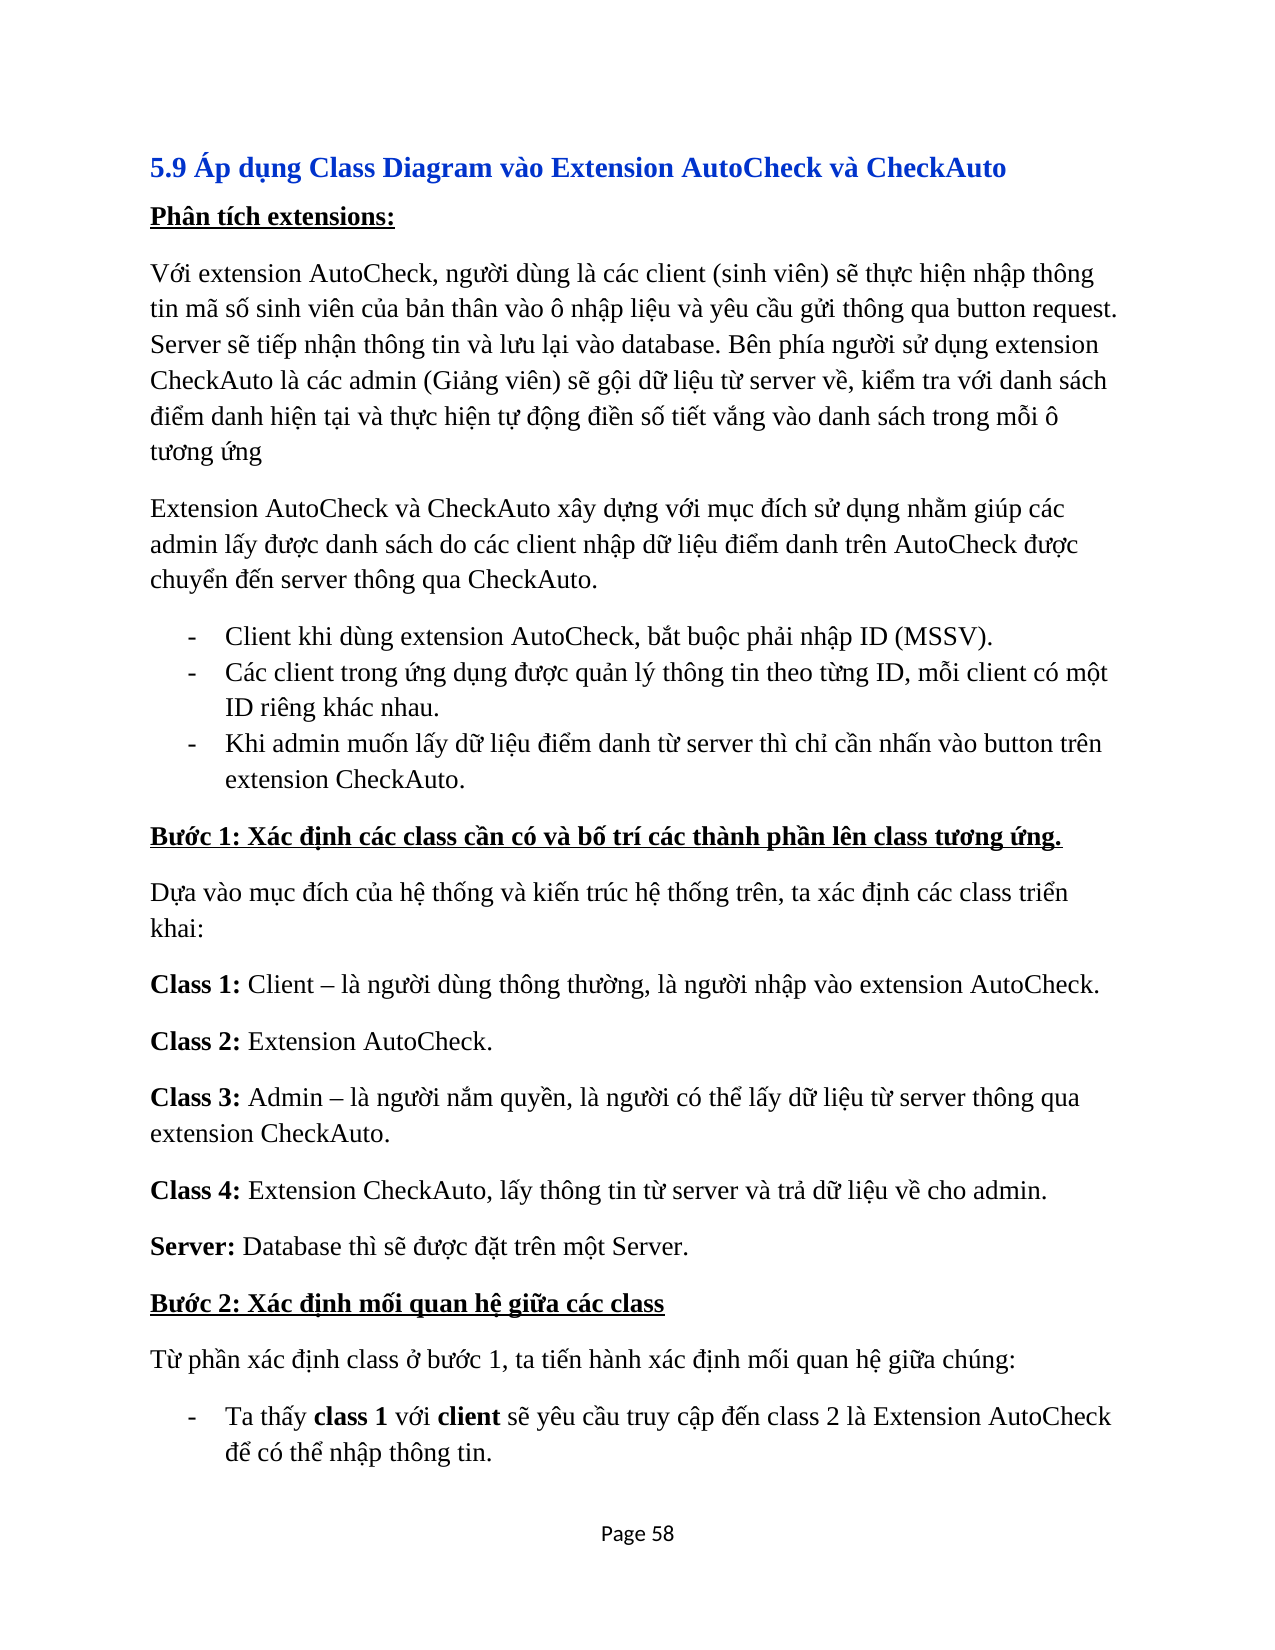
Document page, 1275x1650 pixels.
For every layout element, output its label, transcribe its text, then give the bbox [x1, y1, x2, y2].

text Extension AutoCheck và CheckAuto xây dựng với mục đích sử dụng nhằm giúp các admin lấy được danh sách do các client nhập dữ liệu điểm danh trên AutoCheck được chuyển đến server thông qua CheckAuto. [150, 492, 1125, 595]
text Bước 2: Xác định mối quan hệ giữa các class [150, 1287, 1125, 1318]
text Class 1: Client – là người dùng thông thường, là người nhập vào extension AutoCheck. [150, 968, 1125, 999]
subtitle 5.9 Áp dụng Class Diagram vào Extension AutoCheck và CheckAuto [150, 150, 1125, 183]
text Với extension AutoCheck, người dùng là các client (sinh viên) sẽ thực hiện nhập thông tin mã số sinh viên của bản thân vào ô nhập liệu và yêu cầu gửi thông qua button request. Server sẽ tiếp nhận thông tin và lưu lại vào database. Bên phía người sử dụng extension CheckAuto là các admin (Giảng viên) sẽ gội dữ liệu từ server về, kiểm tra với danh sách điểm danh hiện tại và thực hiện tự động điền số tiết vắng vào danh sách trong mỗi ô tương ứng [150, 257, 1125, 467]
list Client khi dùng extension AutoCheck, bắt buộc phải nhập ID (MSSV). [187, 620, 1125, 651]
text Bước 1: Xác định các class cần có và bố trí các thành phần lên class tương ứng. [150, 819, 1125, 851]
list Các client trong ứng dụng được quản lý thông tin theo từng ID, mỗi client có một ID riêng khác nhau. [187, 656, 1125, 723]
text Phân tích extensions: [150, 200, 1125, 231]
list Ta thấy class 1 với client sẽ yêu cầu truy cập đến class 2 là Extension AutoCheck để có thể nhập thông tin. [187, 1400, 1125, 1467]
text Từ phần xác định class ở bước 1, ta tiến hành xác định mối quan hệ giữa chúng: [150, 1343, 1125, 1375]
text Dựa vào mục đích của hệ thống và kiến trúc hệ thống trên, ta xác định các class triển khai: [150, 876, 1125, 943]
text Class 4: Extension CheckAuto, lấy thông tin từ server và trả dữ liệu về cho admin. [150, 1174, 1125, 1205]
list Khi admin muốn lấy dữ liệu điểm danh từ server thì chỉ cần nhấn vào button trên extension CheckAuto. [187, 727, 1125, 794]
text Class 2: Extension AutoCheck. [150, 1025, 1125, 1056]
text Class 3: Admin – là người nắm quyền, là người có thể lấy dữ liệu từ server thông qua extension CheckAuto. [150, 1082, 1125, 1148]
text Server: Database thì sẽ được đặt trên một Server. [150, 1230, 1125, 1262]
